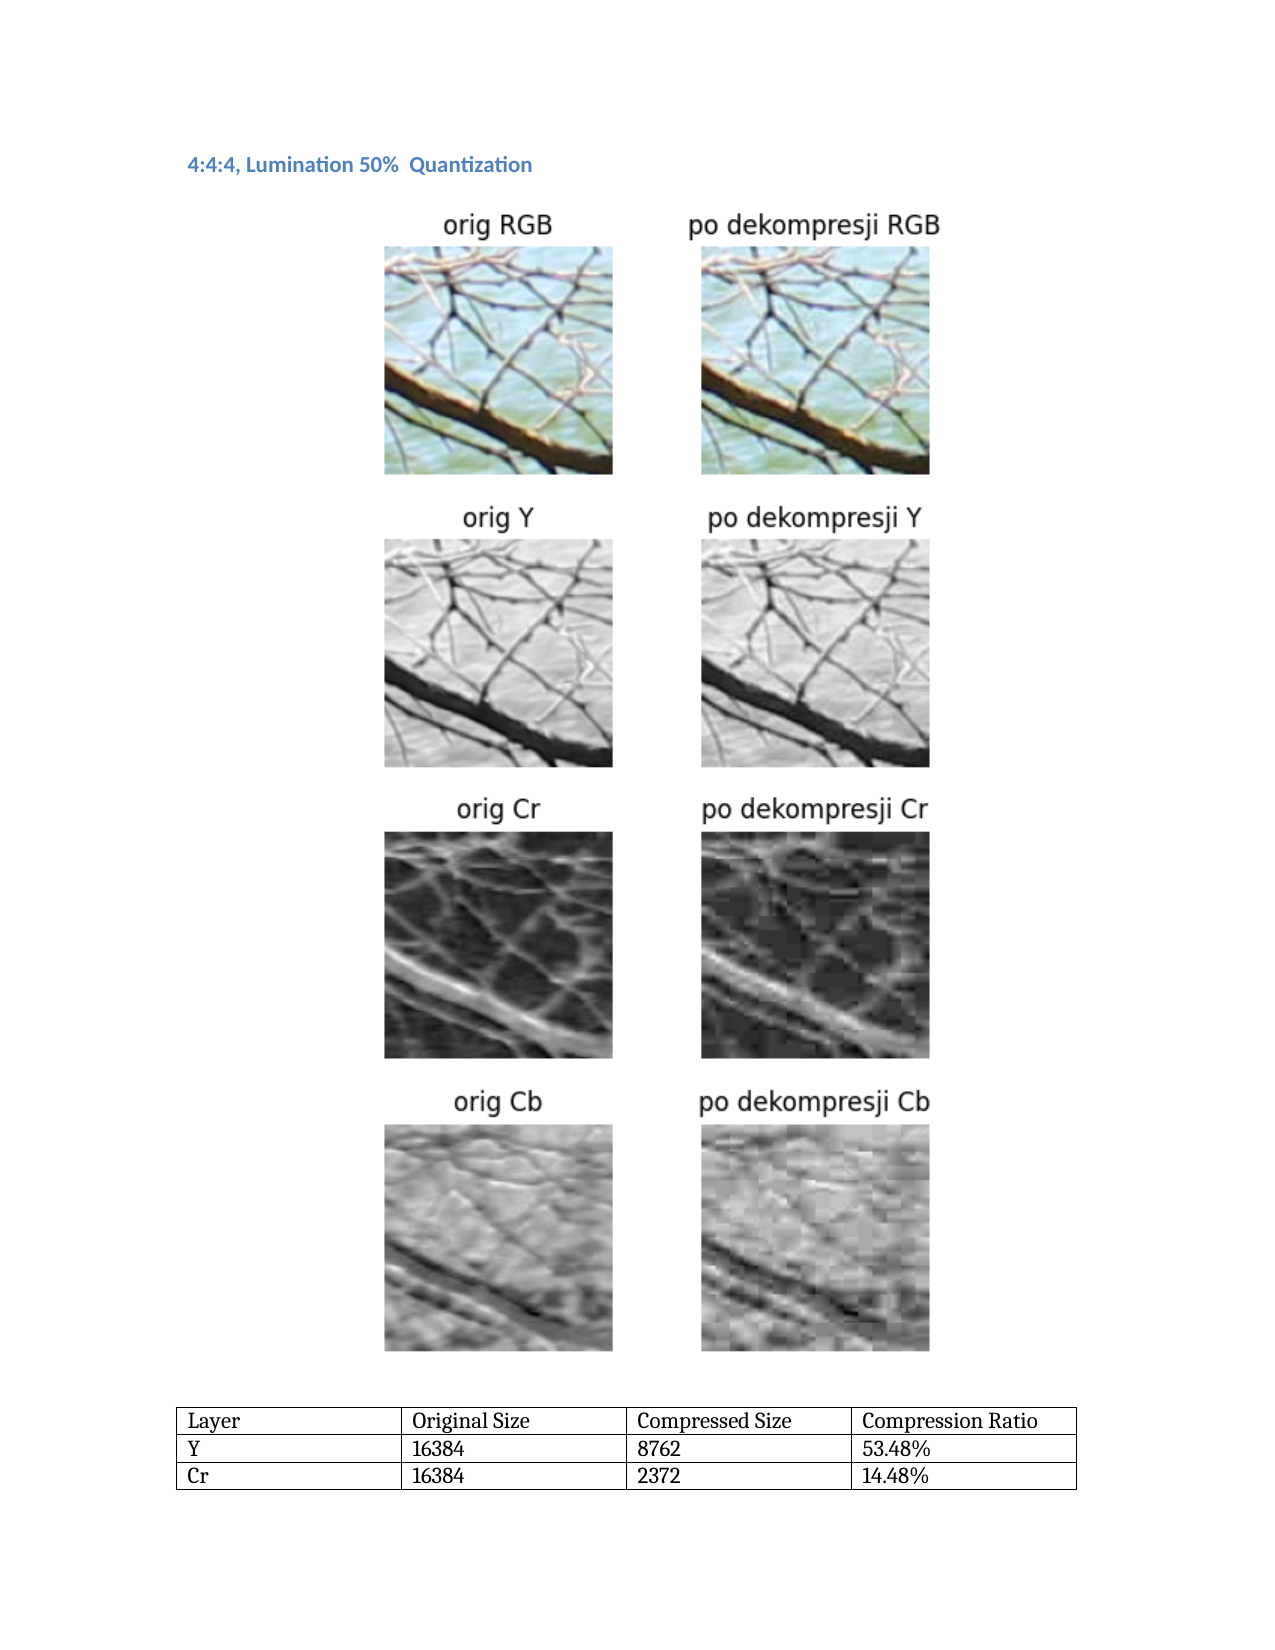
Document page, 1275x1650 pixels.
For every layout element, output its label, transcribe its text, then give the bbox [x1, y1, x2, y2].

table_cell 8762 [627, 1435, 851, 1462]
subtitle 4:4:4, Lumination 50% Quantization [187, 150, 1087, 178]
table_cell 16384 [402, 1463, 626, 1489]
table_header Compressed Size [627, 1408, 851, 1434]
table_cell Y [177, 1435, 401, 1462]
table_header Original Size [402, 1408, 626, 1434]
picture [206, 182, 1107, 1383]
table_header Compression Ratio [852, 1408, 1076, 1434]
table_cell 16384 [402, 1435, 626, 1462]
table_cell Cr [177, 1463, 401, 1489]
table_cell 2372 [627, 1463, 851, 1489]
table_header Layer [177, 1408, 401, 1434]
table_cell 14.48% [852, 1463, 1076, 1489]
table_cell 53.48% [852, 1435, 1076, 1462]
